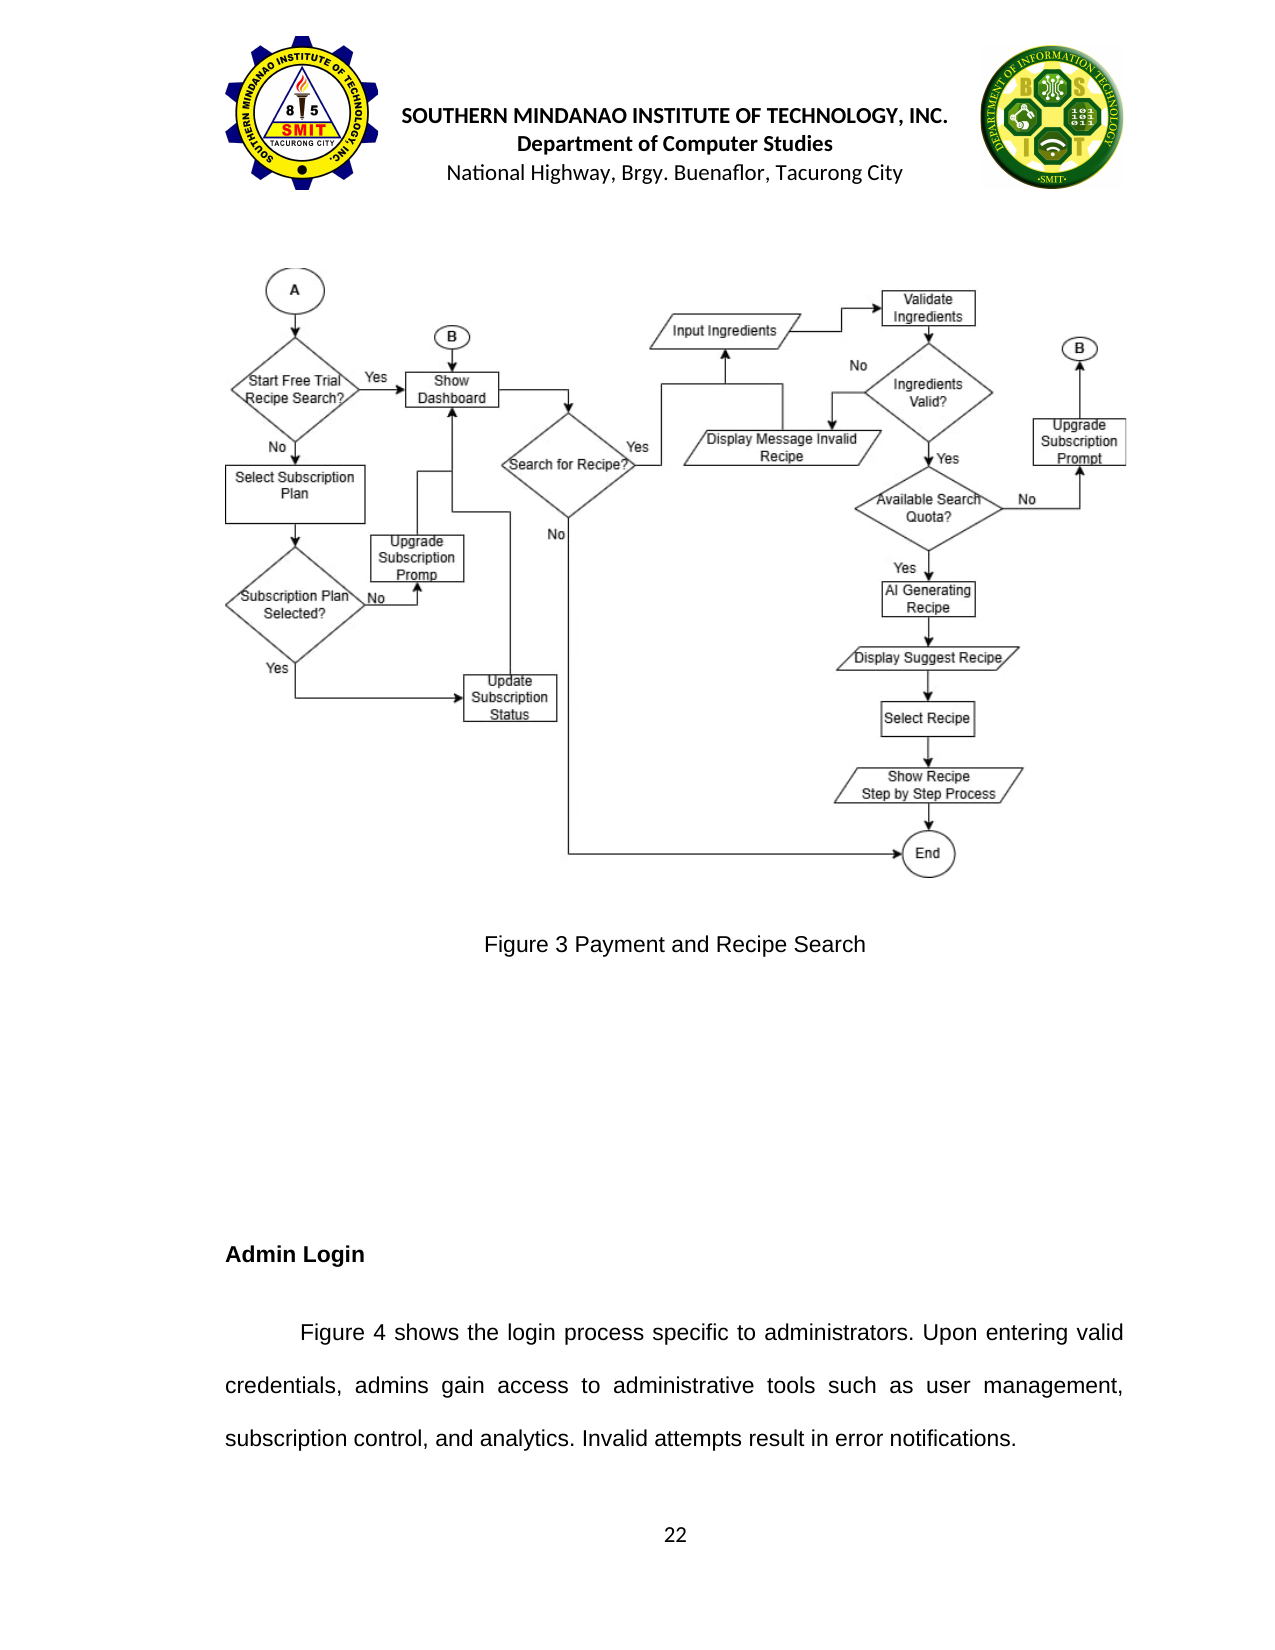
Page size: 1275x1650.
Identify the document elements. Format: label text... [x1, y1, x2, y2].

picture [980, 45, 1124, 189]
picture [225, 36, 379, 190]
text Figure 4 shows the login process specific to administrators. Upon entering valid credentials, admins gain access to administrative tools such as user management, subscription control, and analytics. Invalid attempts result in error notifications. [225, 1319, 1125, 1451]
text Figure 3 Payment and Recipe Search [225, 931, 1125, 957]
picture [225, 268, 1127, 878]
text Admin Login [225, 1241, 1125, 1268]
